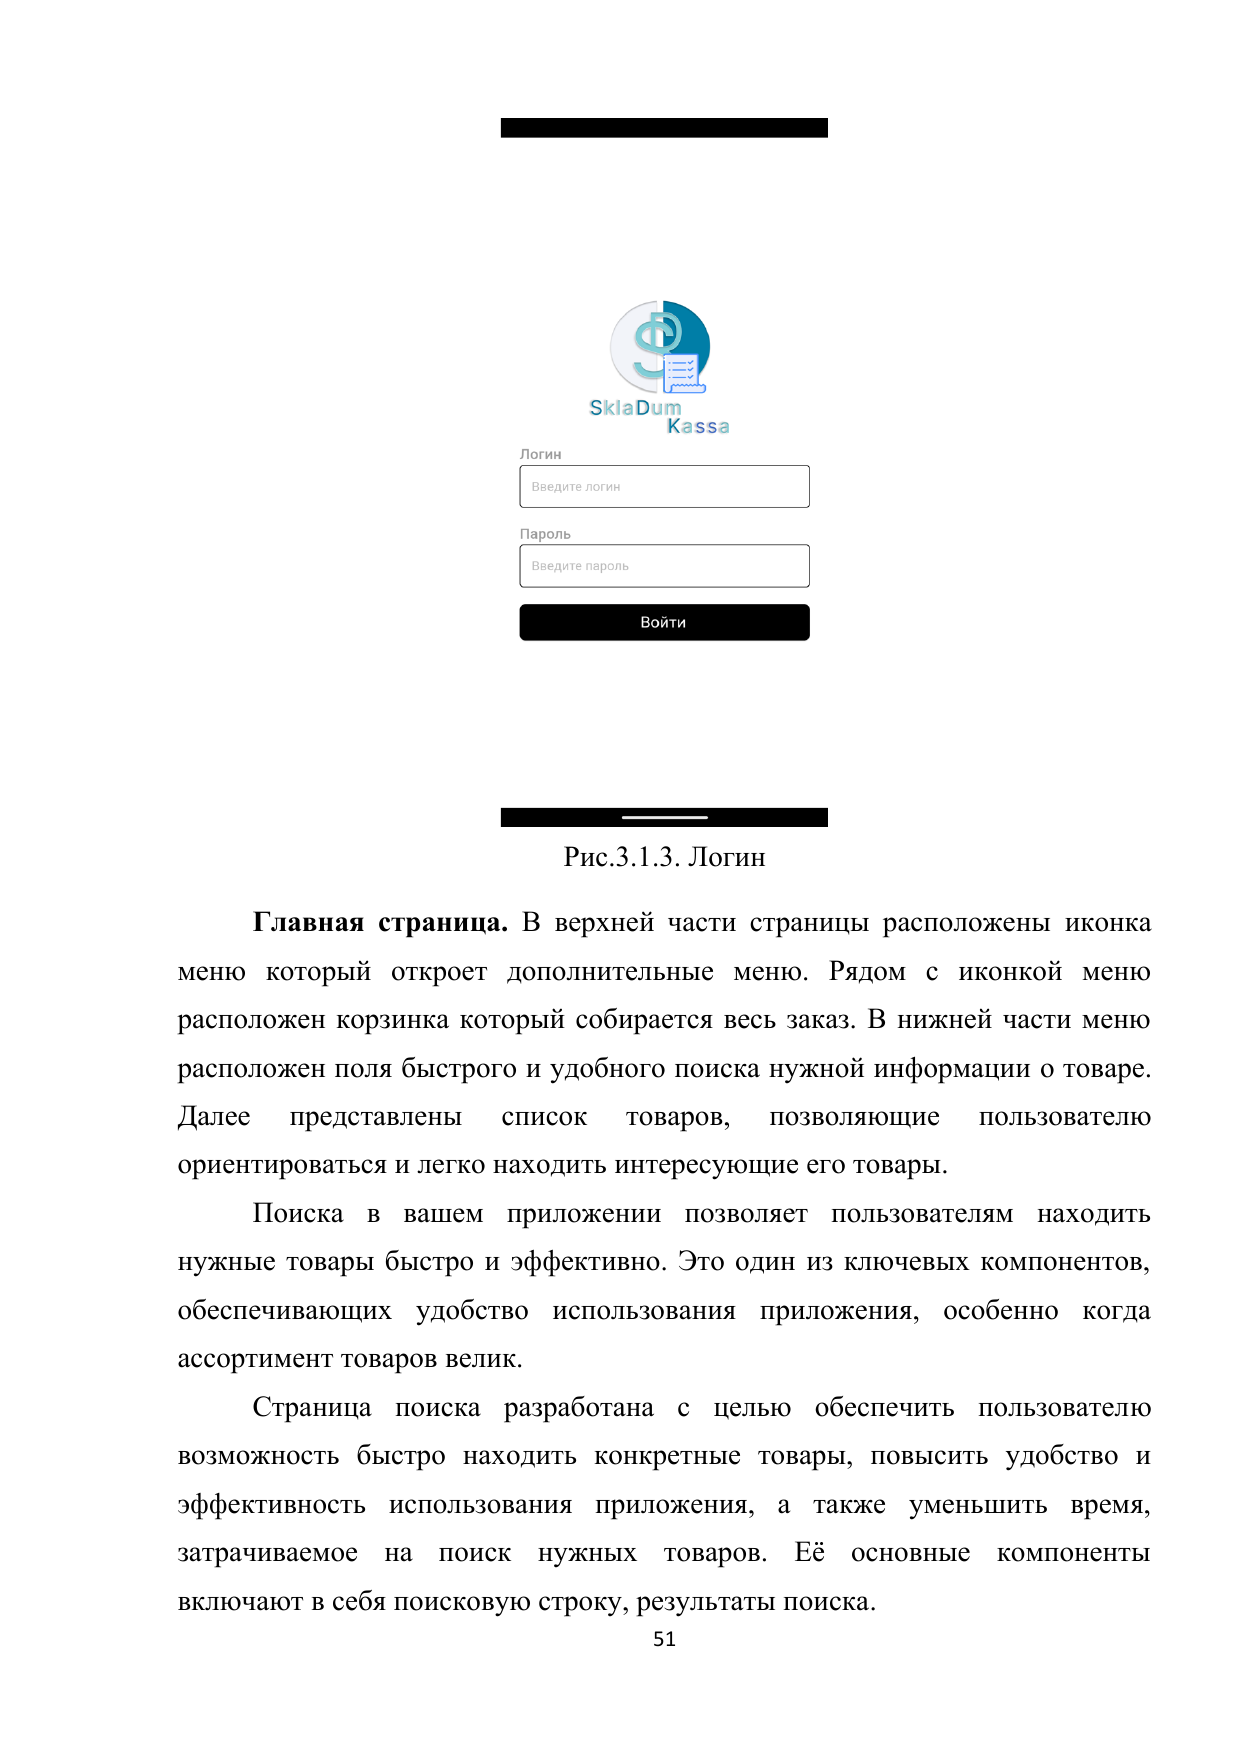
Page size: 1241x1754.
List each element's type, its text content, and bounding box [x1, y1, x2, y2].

text Поиска в вашем приложении позволяет пользователям находить нужные товары быстро и эффективно. Это один из ключевых компонентов, обеспечивающих удобство использования приложения, особенно когда ассортимент товаров велик. [177, 1196, 1152, 1374]
picture [500, 118, 828, 827]
text Рис.3.1.3. Логин [177, 841, 1152, 873]
text Страница поиска разработана с целью обеспечить пользователю возможность быстро находить конкретные товары, повысить удобство и эффективность использования приложения, а также уменьшить время, затрачиваемое на поиск нужных товаров. Её основные компоненты включают в себя поисковую строку, результаты поиска. [177, 1390, 1152, 1616]
text Главная страница. В верхней части страницы расположены иконка меню который откроет дополнительные меню. Рядом с иконкой меню расположен корзинка который собирается весь заказ. В нижней части меню расположен поля быстрого и удобного поиска нужной информации о товаре. Далее представлены список товаров, позволяющие пользователю ориентироваться и легко находить интересующие его товары. [177, 906, 1152, 1180]
